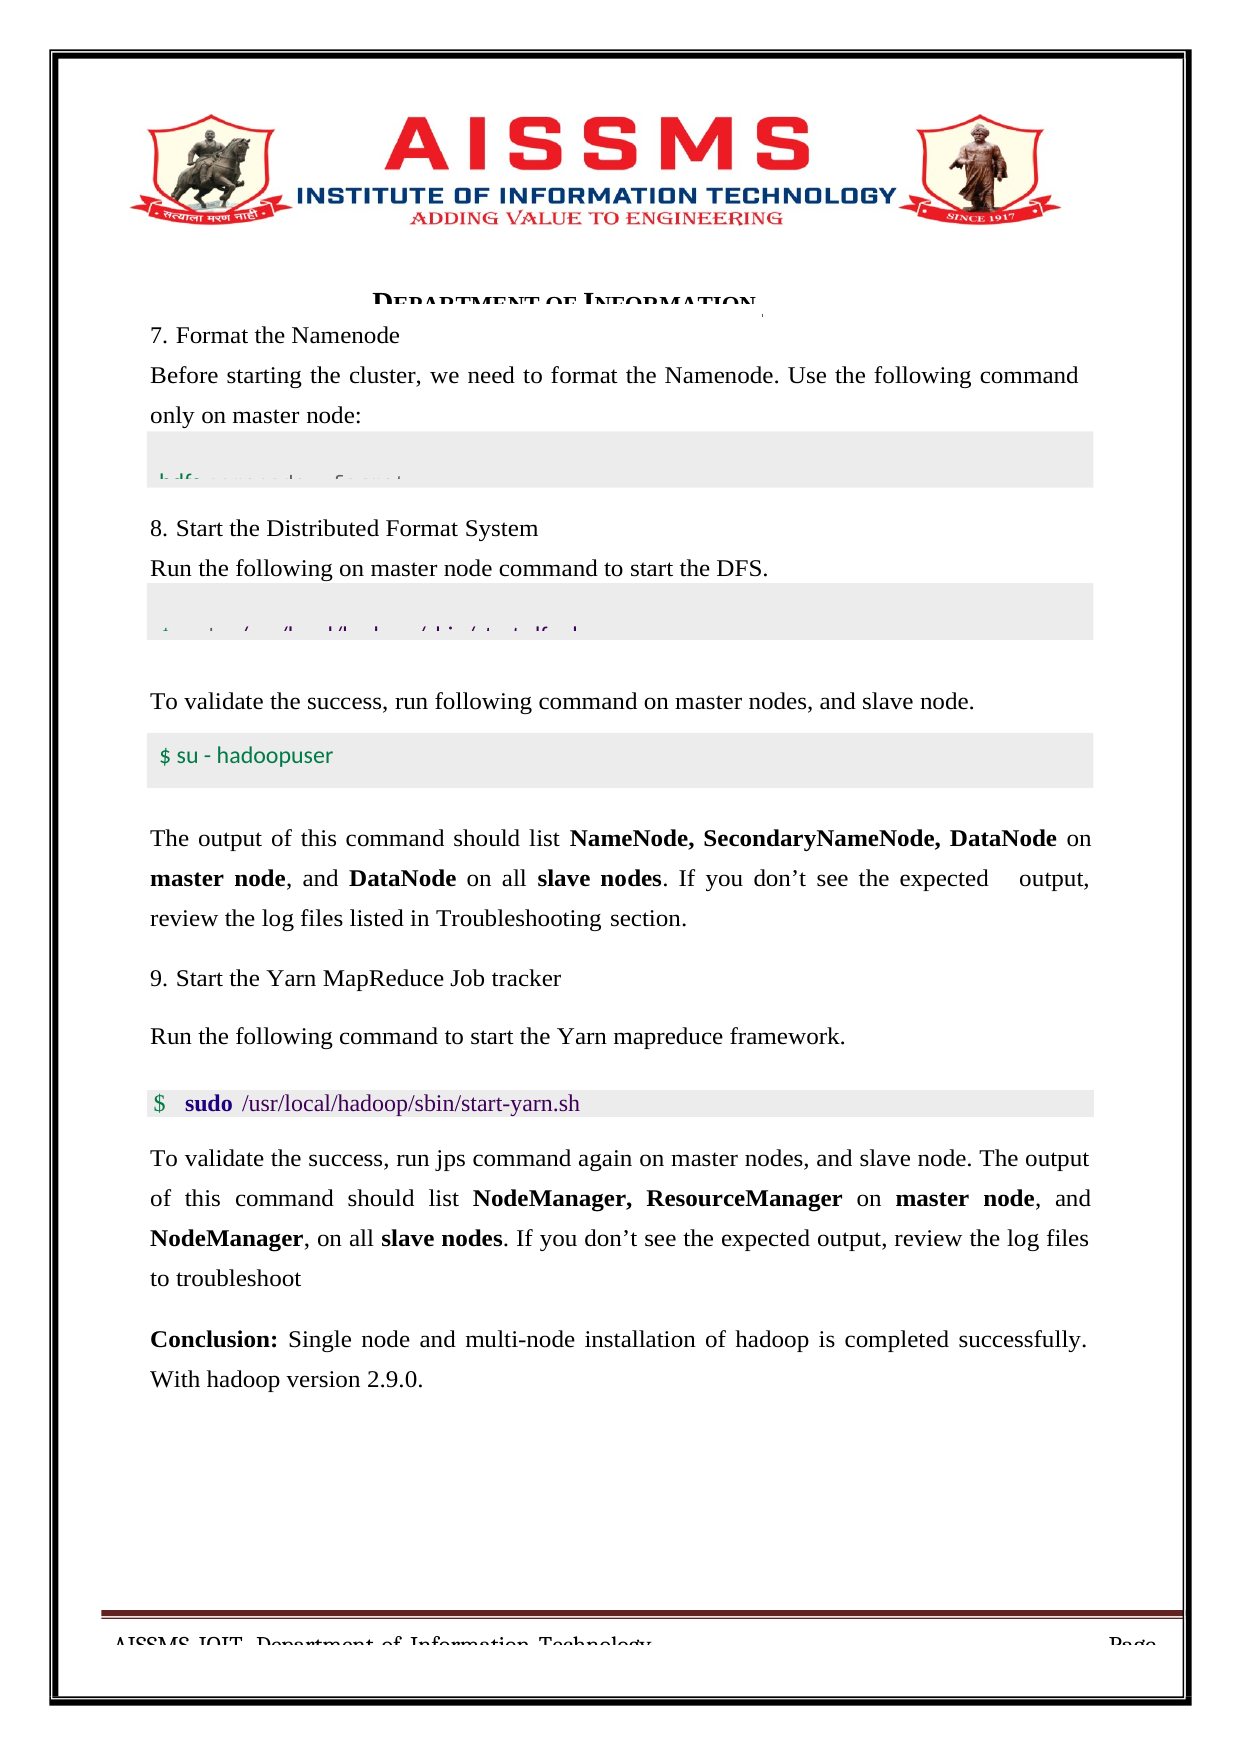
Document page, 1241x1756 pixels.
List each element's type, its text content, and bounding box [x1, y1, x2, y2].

list Start the Distributed Format System [150, 514, 1223, 542]
text Run the following on master node command to start the DFS. [150, 554, 1223, 581]
text Conclusion: Single node and multi-node installation of hadoop is completed successfully. With hadoop version 2.9.0. [150, 1324, 1089, 1392]
text Run the following command to start the Yarn mapreduce framework. [150, 1022, 1223, 1049]
text $ sudo /usr/local/hadoop/sbin/start-yarn.sh [147, 1089, 1223, 1117]
text The output of this command should list NameNode, SecondaryNameNode, DataNode on master node, and DataNode on all slave nodes. If you don’t see the expected output, review the log files listed in Troubleshooting section. [150, 753, 1091, 931]
text To validate the success, run jps command again on master nodes, and slave node. The output of this command should list NodeManager, ResourceManager on master node, and NodeManager, on all slave nodes. If you don’t see the expected output, review the log files to troubleshoot [150, 1143, 1091, 1291]
list Format the Namenode [150, 322, 1223, 349]
text Before starting the cluster, we need to format the Namenode. Use the following command only on master node: [150, 361, 1081, 429]
text To validate the success, run following command on master nodes, and slave node. [150, 687, 1223, 715]
picture [129, 114, 1062, 226]
list Start the Yarn MapReduce Job tracker [150, 964, 1223, 992]
